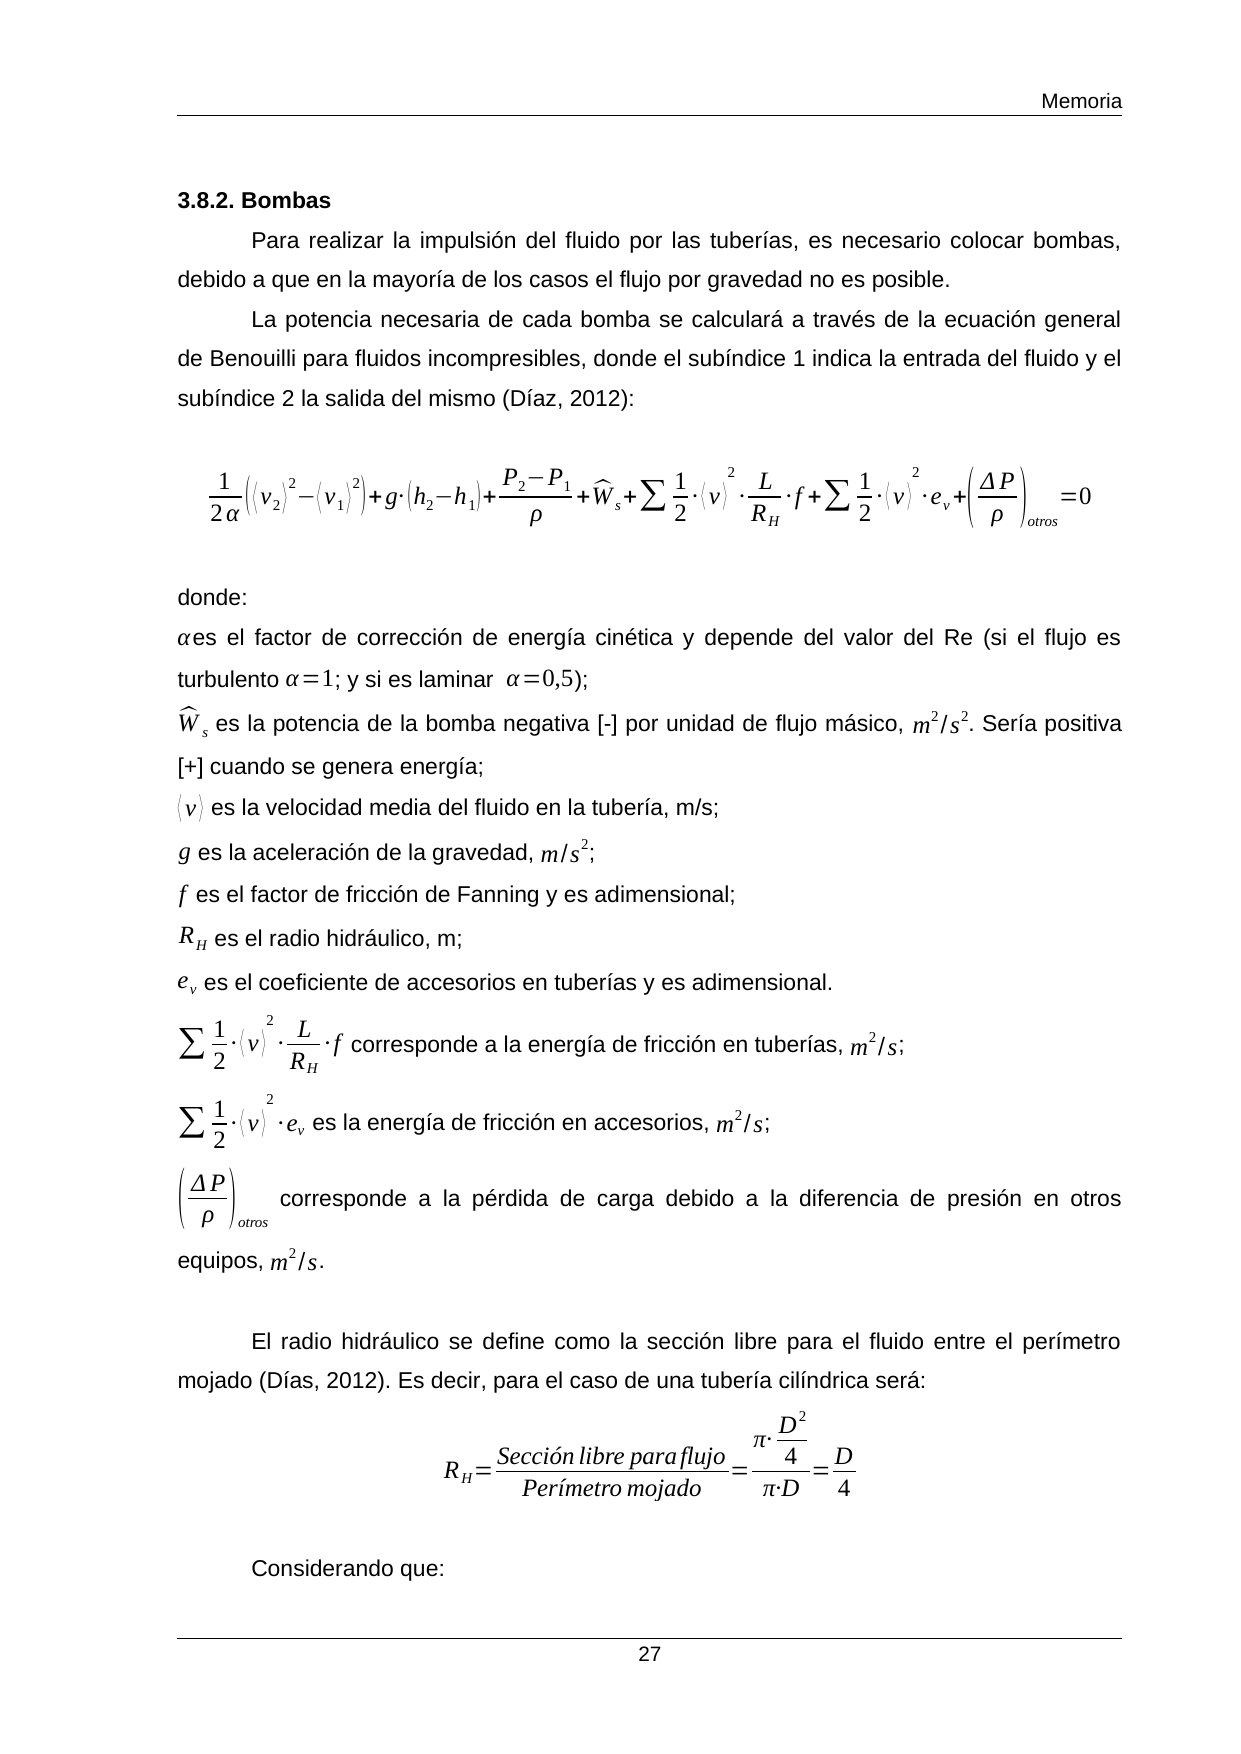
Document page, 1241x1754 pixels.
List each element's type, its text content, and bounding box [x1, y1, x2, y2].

text es la energía de fricción en accesorios, ; [177, 1091, 1122, 1153]
text La potencia necesaria de cada bomba se calculará a través de la ecuación general de Benouilli para fluidos incompresibles, donde el subíndice 1 indica la entrada del fluido y el subíndice 2 la salida del mismo (Díaz, 2012): [177, 306, 1122, 411]
text es el radio hidráulico, m; [177, 922, 1122, 953]
text El radio hidráulico se define como la sección libre para el fluido entre el perímetro mojado (Días, 2012). Es decir, para el caso de una tubería cilíndrica será: [177, 1328, 1122, 1394]
text es la potencia de la bomba negativa [-] por unidad de flujo másico, . Sería positiva [+] cuando se genera energía; [177, 706, 1122, 779]
text es la velocidad media del fluido en la tubería, m/s; [177, 792, 1122, 823]
text es el factor de corrección de energía cinética y depende del valor del Re (si el flujo es turbulento ; y si es laminar ); [177, 623, 1122, 693]
text es el coeficiente de accesorios en tuberías y es adimensional. [177, 967, 1122, 998]
text 3.8.2. Bombas [177, 187, 1122, 213]
text donde: [177, 584, 1122, 610]
text es el factor de fricción de Fanning y es adimensional; [177, 880, 1122, 909]
text corresponde a la pérdida de carga debido a la diferencia de presión en otros equipos, . [177, 1166, 1122, 1275]
text corresponde a la energía de fricción en tuberías, ; [177, 1011, 1122, 1077]
text Considerando que: [177, 1554, 1122, 1581]
text Para realizar la impulsión del fluido por las tuberías, es necesario colocar bombas, debido a que en la mayoría de los casos el flujo por gravedad no es posible. [177, 227, 1122, 292]
text es la aceleración de la gravedad, ; [177, 836, 1122, 867]
